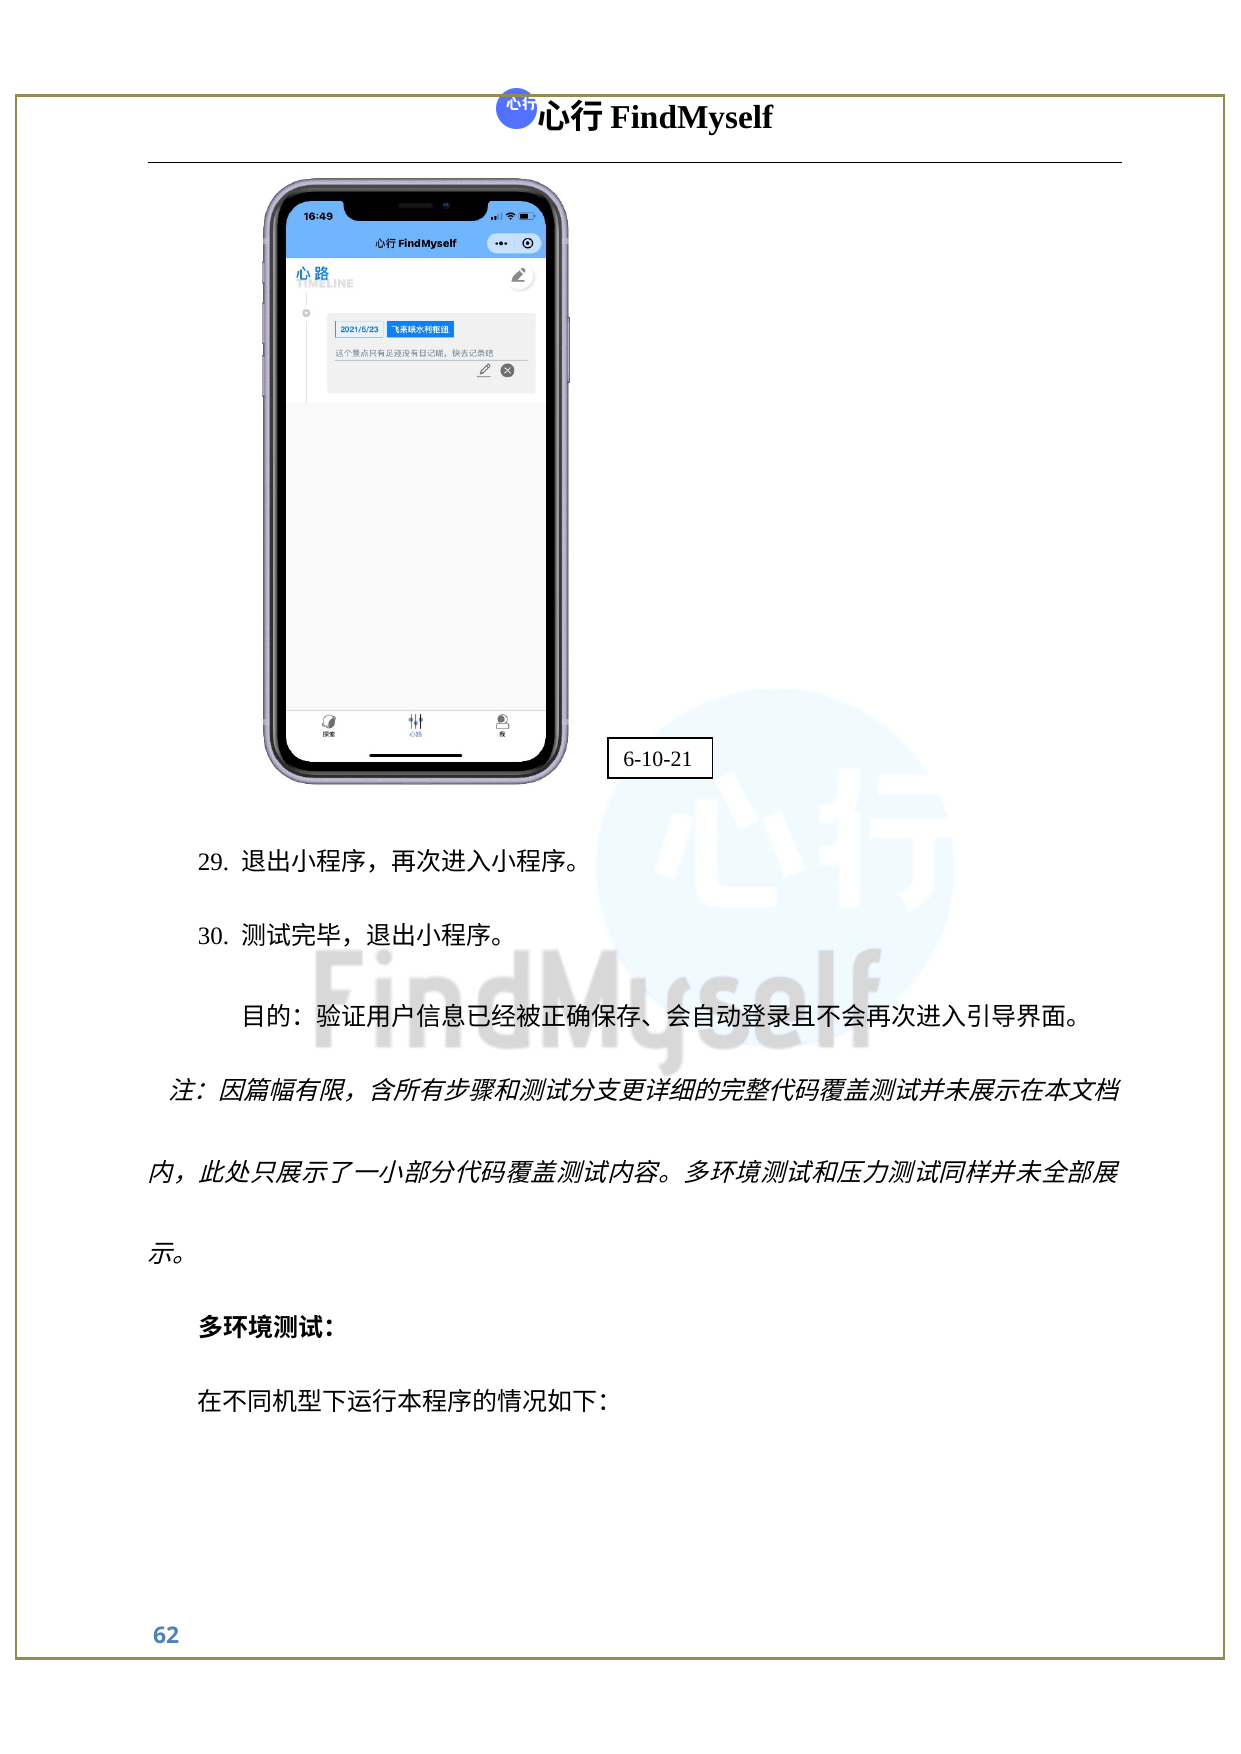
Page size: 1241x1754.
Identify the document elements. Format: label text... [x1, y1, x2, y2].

list 退出小程序，再次进入小程序。 [198, 827, 1122, 892]
picture [254, 169, 577, 793]
text 多环境测试： [148, 1293, 1122, 1358]
text 注：因篇幅有限，含所有步骤和测试分支更详细的完整代码覆盖测试并未展示在本文档内，此处只展示了一小部分代码覆盖测试内容。多环境测试和压力测试同样并未全部展示。 [148, 1056, 1122, 1284]
list 测试完毕，退出小程序。 目的：验证用户信息已经被正确保存、会自动登录且不会再次进入引导界面。 [198, 901, 1122, 1047]
picture [496, 88, 537, 94]
picture [496, 97, 537, 129]
text 在不同机型下运行本程序的情况如下： [148, 1367, 1122, 1432]
